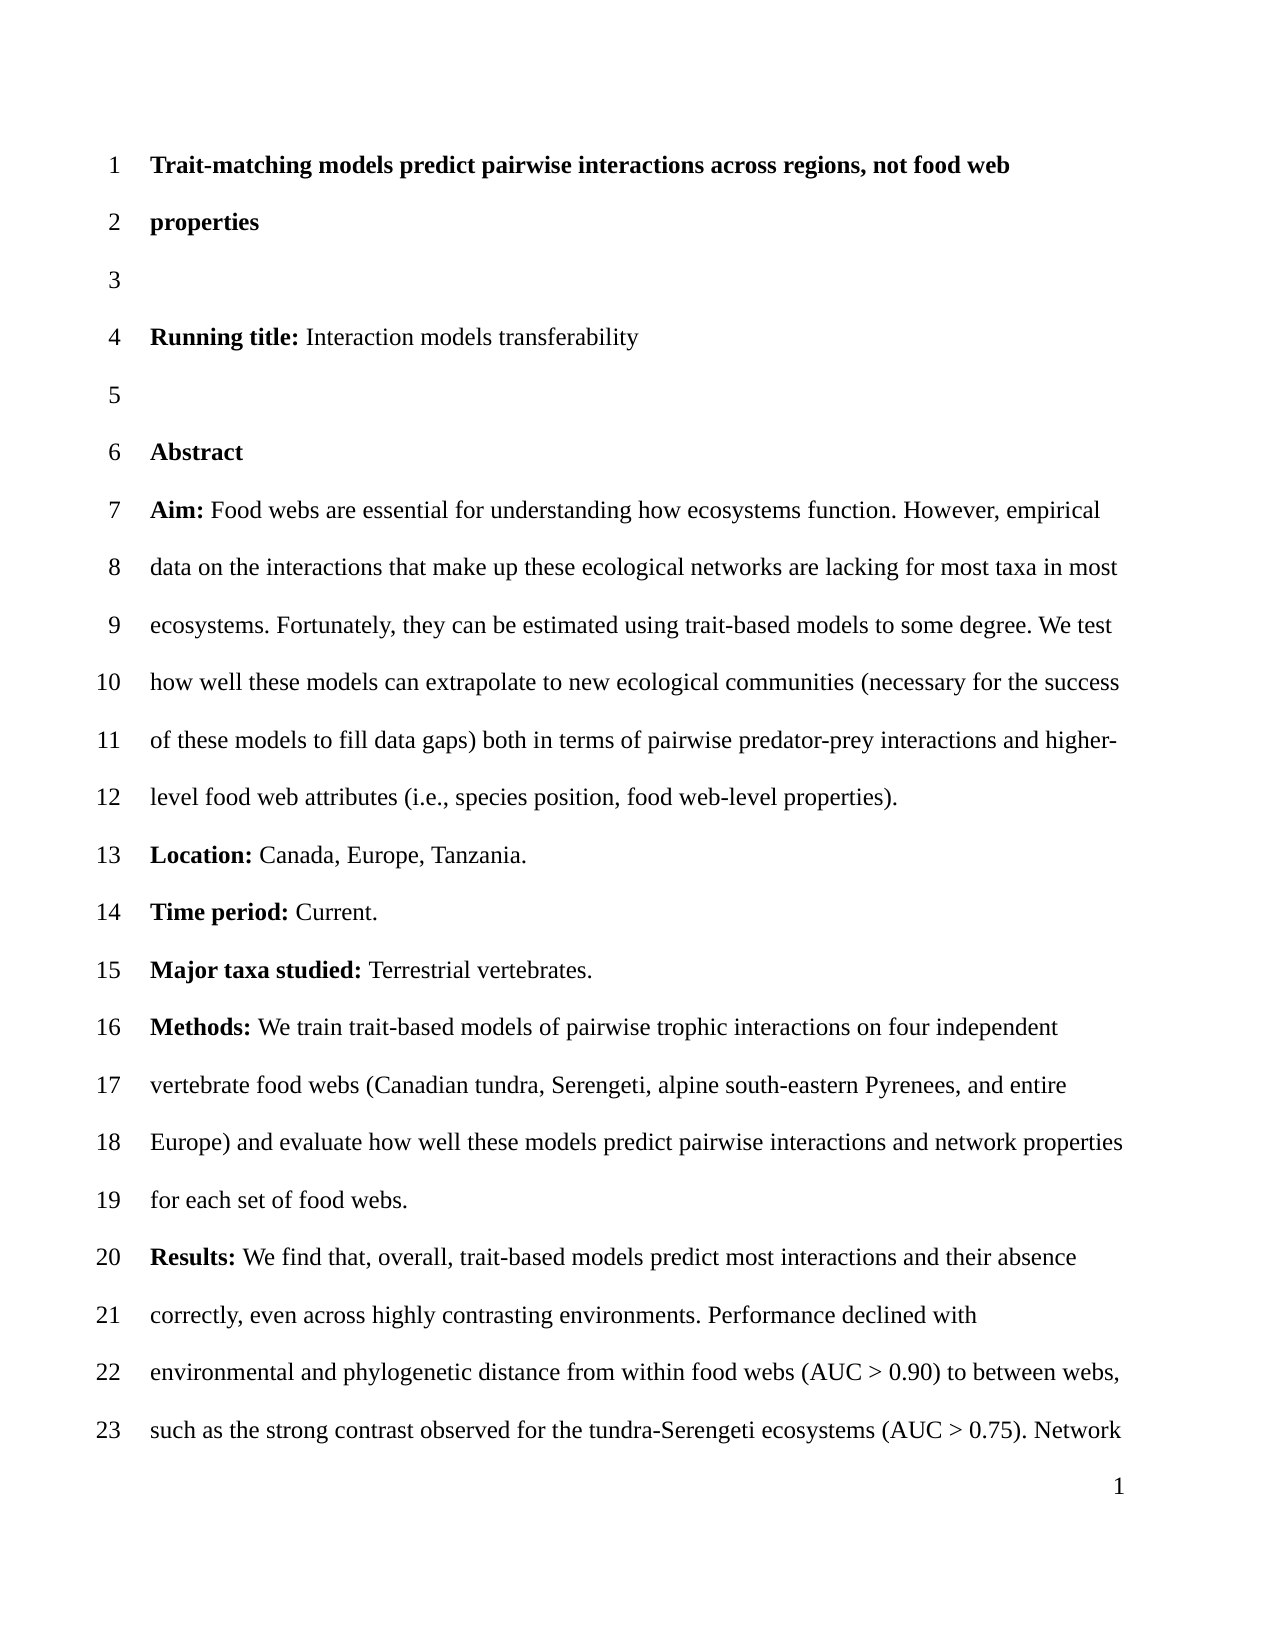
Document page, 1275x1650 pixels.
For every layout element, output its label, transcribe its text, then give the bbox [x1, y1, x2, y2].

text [150, 1242, 1125, 1444]
text Abstract [150, 437, 1125, 466]
text Location: Canada, Europe, Tanzania. [150, 840, 1125, 869]
text Methods: We train trait-based models of pairwise trophic interactions on four independent vertebrate food webs (Canadian tundra, Serengeti, alpine south-eastern Pyrenees, and entire Europe) and evaluate how well these models predict pairwise interactions and network properties for each set of food webs. [150, 1012, 1125, 1214]
text Major taxa studied: Terrestrial vertebrates. [150, 955, 1125, 984]
text Running title: Interaction models transferability [150, 322, 1125, 351]
text Time period: Current. [150, 897, 1125, 926]
text Trait-matching models predict pairwise interactions across regions, not food web properties [150, 150, 1125, 236]
text Aim: Food webs are essential for understanding how ecosystems function. However, empirical data on the interactions that make up these ecological networks are lacking for most taxa in most ecosystems. Fortunately, they can be estimated using trait-based models to some degree. We test how well these models can extrapolate to new ecological communities (necessary for the success of these models to fill data gaps) both in terms of pairwise predator-prey interactions and higher-level food web attributes (i.e., species position, food web-level properties). [150, 495, 1125, 811]
